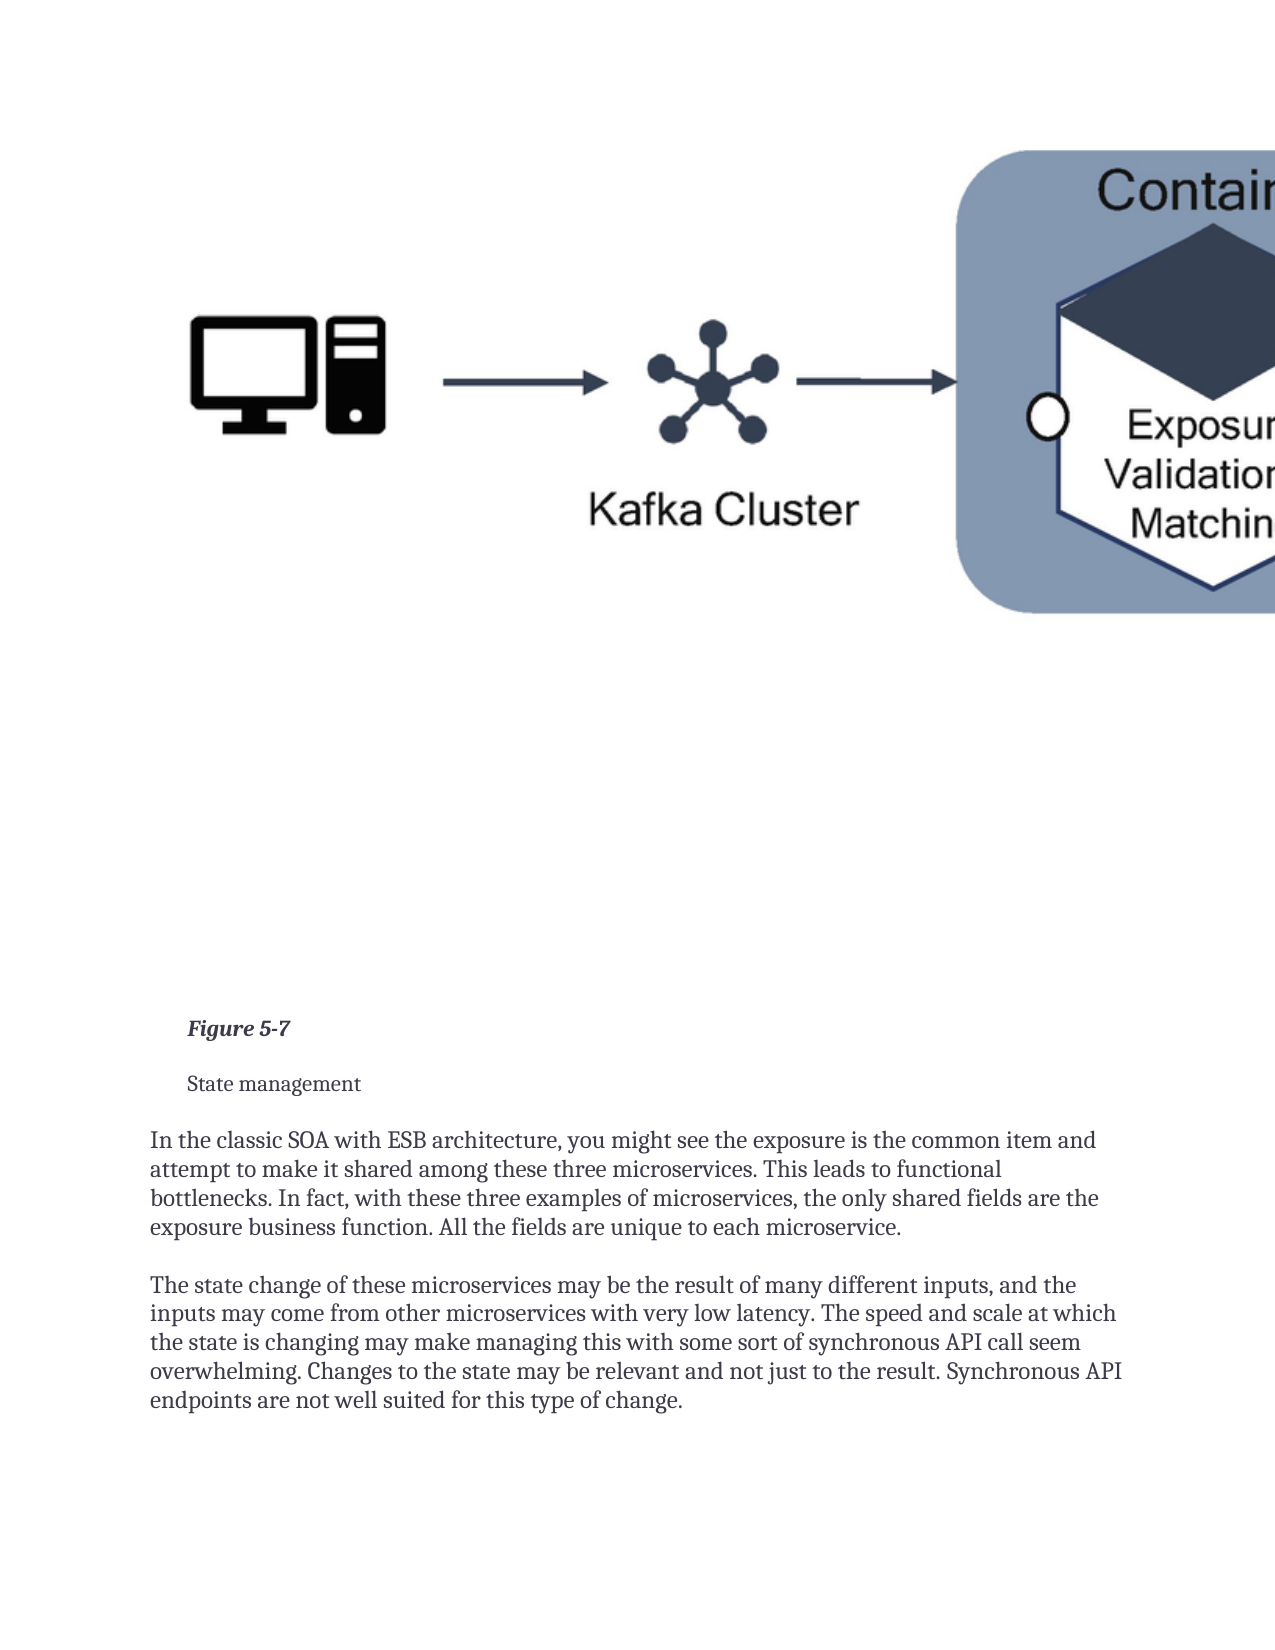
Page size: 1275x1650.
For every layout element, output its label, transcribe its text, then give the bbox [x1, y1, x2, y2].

text State management [150, 1071, 1125, 1097]
text In the classic SOA with ESB architecture, you might see the exposure is the common item and attempt to make it shared among these three microservices. This leads to functional bottlenecks. In fact, with these three examples of microservices, the only shared fields are the exposure business function. All the fields are unique to each microservice. [150, 1126, 1125, 1241]
picture [187, 150, 1275, 1016]
text The state change of these microservices may be the result of many different inputs, and the inputs may come from other microservices with very low latency. The speed and scale at which the state is changing may make managing this with some sort of synchronous API call seem overwhelming. Changes to the state may be relevant and not just to the result. Synchronous API endpoints are not well suited for this type of change. [150, 1271, 1125, 1414]
text Figure 5-7 [150, 1015, 1125, 1042]
